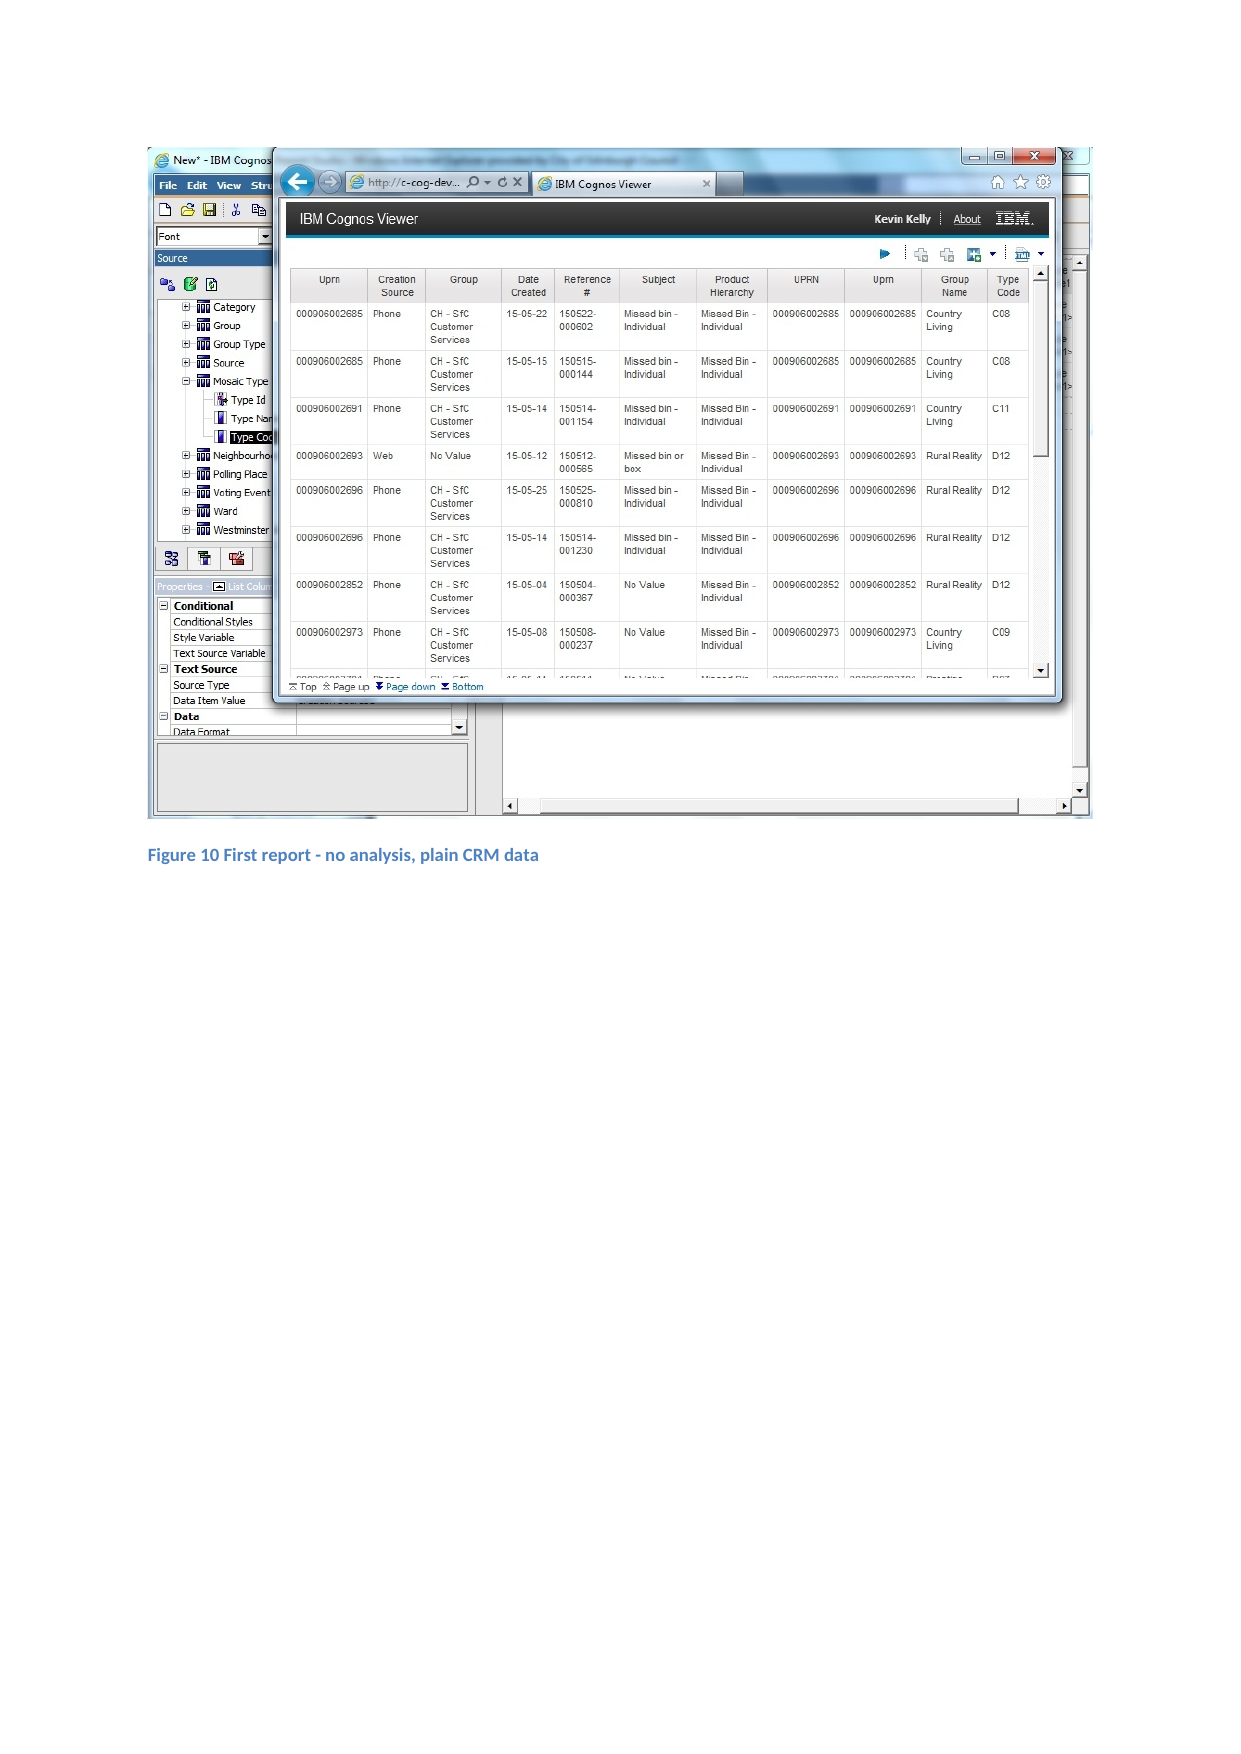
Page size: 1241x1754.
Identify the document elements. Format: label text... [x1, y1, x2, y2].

picture [147, 147, 1093, 819]
text Figure First report - no analysis, plain CRM data [148, 843, 1093, 866]
